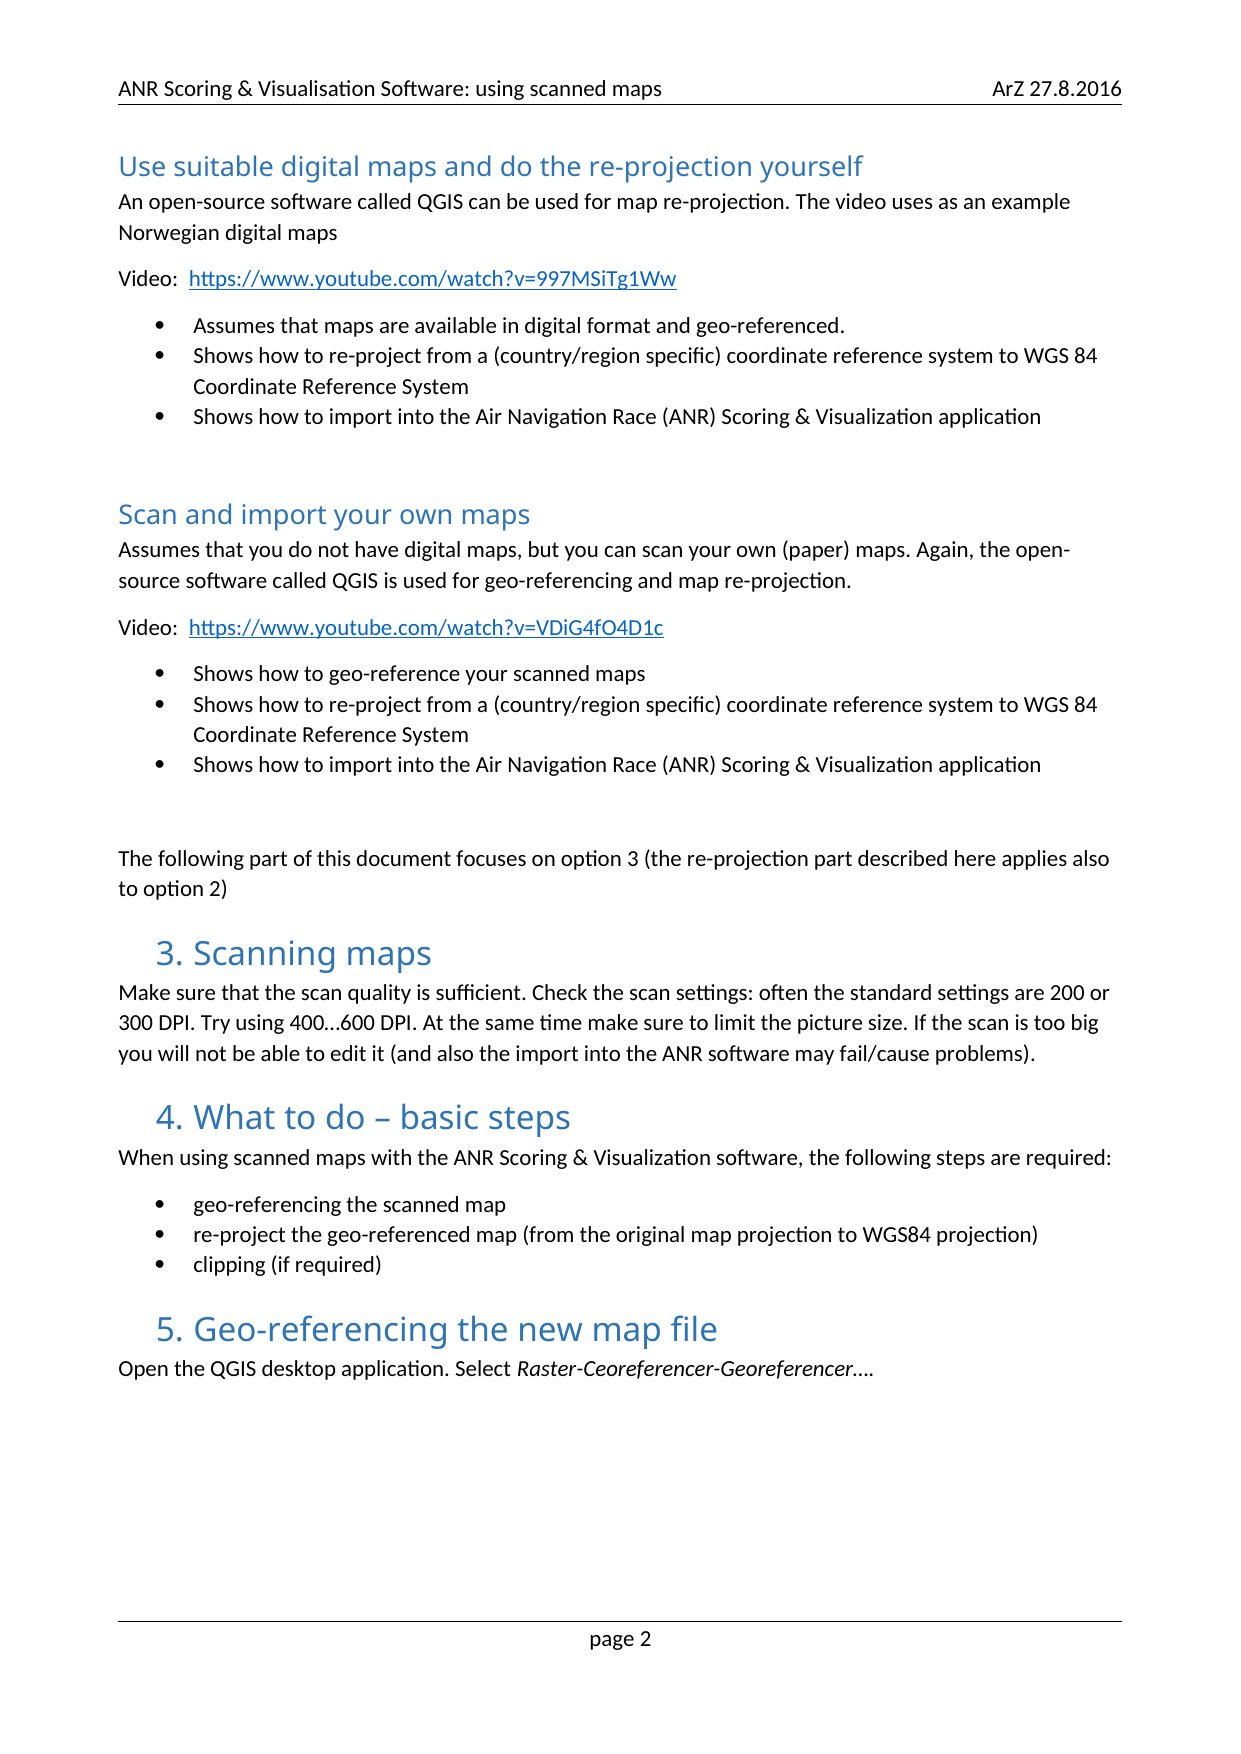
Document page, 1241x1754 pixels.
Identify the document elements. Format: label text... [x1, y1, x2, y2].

list geo-referencing the scanned map [156, 1190, 1122, 1218]
list Shows how to import into the Air Navigation Race (ANR) Scoring & Visualization application [156, 750, 1122, 778]
text Make sure that the scan quality is sufficient. Check the scan settings: often the standard settings are 200 or 300 DPI. Try using 400…600 DPI. At the same time make sure to limit the picture size. If the scan is too big you will not be able to edit it (and also the import into the ANR software may fail/cause problems). [118, 978, 1122, 1067]
subtitle What to do – basic steps [156, 1094, 1122, 1139]
text An open-source software called QGIS can be used for map re-projection. The video uses as an example Norwegian digital maps [118, 187, 1122, 246]
list Shows how to re-project from a (country/region specific) coordinate reference system to WGS 84 Coordinate Reference System [156, 690, 1122, 748]
list Shows how to re-project from a (country/region specific) coordinate reference system to WGS 84 Coordinate Reference System [156, 342, 1122, 400]
subtitle Scanning maps [156, 929, 1122, 975]
list re-project the geo-referenced map (from the original map projection to WGS84 projection) [156, 1220, 1122, 1248]
list clipping (if required) [156, 1250, 1122, 1278]
text Assumes that you do not have digital maps, but you can scan your own (paper) maps. Again, the open-source software called QGIS is used for geo-referencing and map re-projection. [118, 536, 1122, 594]
list Assumes that maps are available in digital format and geo-referenced. [156, 311, 1122, 339]
list Shows how to geo-reference your scanned maps [156, 659, 1122, 687]
subtitle Use suitable digital maps and do the re-projection yourself [118, 148, 1122, 184]
text Open the QGIS desktop application. Select Raster-Ceoreferencer-Georeferencer…. [118, 1354, 1122, 1382]
text Video: https://www.youtube.com/watch?v=VDiG4fO4D1c [118, 613, 1122, 641]
subtitle Scan and import your own maps [118, 496, 1122, 533]
subtitle Geo-referencing the new map file [156, 1305, 1122, 1351]
list Shows how to import into the Air Navigation Race (ANR) Scoring & Visualization application [156, 402, 1122, 430]
text When using scanned maps with the ANR Scoring & Visualization software, the following steps are required: [118, 1143, 1122, 1171]
text The following part of this document focuses on option 3 (the re-projection part described here applies also to option 2) [118, 844, 1122, 902]
text Video: https://www.youtube.com/watch?v=997MSiTg1Ww [118, 264, 1122, 292]
